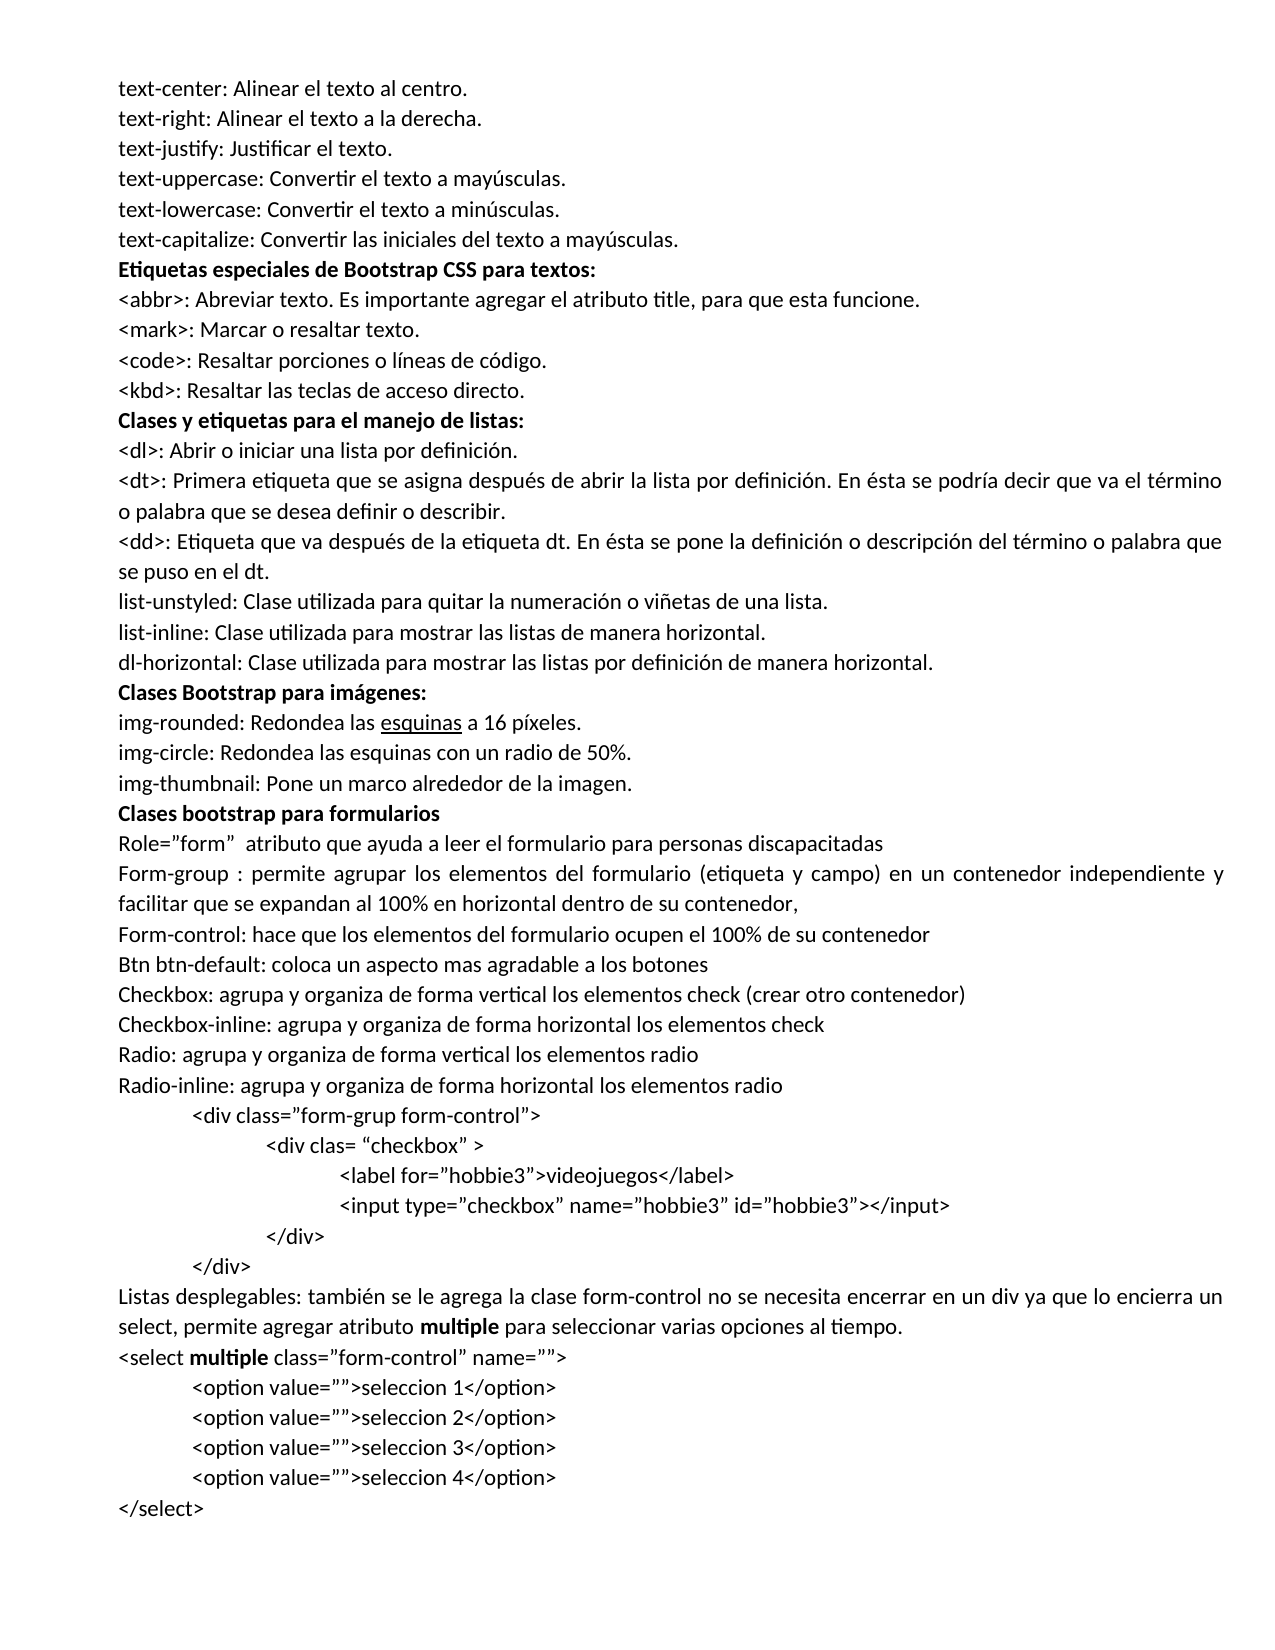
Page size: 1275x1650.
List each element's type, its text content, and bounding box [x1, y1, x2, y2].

text <kbd>: Resaltar las teclas de acceso directo. [118, 376, 1226, 404]
text <code>: Resaltar porciones o líneas de código. [118, 346, 1226, 374]
text list-unstyled: Clase utilizada para quitar la numeración o viñetas de una lista. [118, 587, 1226, 615]
text Form-control: hace que los elementos del formulario ocupen el 100% de su contenedor [118, 920, 1226, 948]
text <option value=””>seleccion 3</option> [118, 1433, 1226, 1461]
text <abbr>: Abreviar texto. Es importante agregar el atributo title, para que esta funcione. [118, 285, 1226, 313]
text Form-group : permite agrupar los elementos del formulario (etiqueta y campo) en un contenedor independiente y facilitar que se expandan al 100% en horizontal dentro de su contenedor, [118, 859, 1226, 917]
text Etiquetas especiales de Bootstrap CSS para textos: [118, 255, 1226, 283]
text <dl>: Abrir o iniciar una lista por definición. [118, 436, 1226, 464]
text <option value=””>seleccion 4</option> [118, 1463, 1226, 1491]
text Checkbox: agrupa y organiza de forma vertical los elementos check (crear otro contenedor) [118, 980, 1226, 1008]
text <mark>: Marcar o resaltar texto. [118, 316, 1226, 343]
text img-rounded: Redondea las esquinas a 16 píxeles. [118, 708, 1226, 736]
text </div> [118, 1252, 1226, 1280]
text img-circle: Redondea las esquinas con un radio de 50%. [118, 738, 1226, 766]
text <dd>: Etiqueta que va después de la etiqueta dt. En ésta se pone la definición o descripción del término o palabra que se puso en el dt. [118, 527, 1226, 585]
text Radio-inline: agrupa y organiza de forma horizontal los elementos radio [118, 1071, 1226, 1099]
text <select multiple class=”form-control” name=””> [118, 1343, 1226, 1371]
text Listas desplegables: también se le agrega la clase form-control no se necesita encerrar en un div ya que lo encierra un select, permite agregar atributo multiple para seleccionar varias opciones al tiempo. [118, 1282, 1226, 1340]
text Clases y etiquetas para el manejo de listas: [118, 406, 1226, 434]
text img-thumbnail: Pone un marco alrededor de la imagen. [118, 769, 1226, 797]
text text-lowercase: Convertir el texto a minúsculas. [118, 195, 1226, 223]
text Checkbox-inline: agrupa y organiza de forma horizontal los elementos check [118, 1010, 1226, 1038]
text <label for=”hobbie3”>videojuegos</label> [118, 1161, 1226, 1189]
text text-capitalize: Convertir las iniciales del texto a mayúsculas. [118, 225, 1226, 253]
text text-right: Alinear el texto a la derecha. [118, 104, 1226, 132]
text Clases bootstrap para formularios [118, 799, 1226, 827]
text <option value=””>seleccion 1</option> [118, 1373, 1226, 1401]
text </select> [118, 1494, 1226, 1522]
text dl-horizontal: Clase utilizada para mostrar las listas por definición de manera horizontal. [118, 648, 1226, 676]
text list-inline: Clase utilizada para mostrar las listas de manera horizontal. [118, 618, 1226, 646]
text Role=”form” atributo que ayuda a leer el formulario para personas discapacitadas [118, 829, 1226, 857]
text <input type=”checkbox” name=”hobbie3” id=”hobbie3”></input> [118, 1192, 1226, 1219]
text Radio: agrupa y organiza de forma vertical los elementos radio [118, 1041, 1226, 1068]
text <div clas= “checkbox” > [118, 1131, 1226, 1159]
text text-justify: Justificar el texto. [118, 134, 1226, 162]
text text-uppercase: Convertir el texto a mayúsculas. [118, 164, 1226, 192]
text <div class=”form-grup form-control”> [118, 1101, 1226, 1129]
text Clases Bootstrap para imágenes: [118, 678, 1226, 706]
text </div> [192, 1222, 1226, 1250]
text text-center: Alinear el texto al centro. [118, 74, 1226, 102]
text Btn btn-default: coloca un aspecto mas agradable a los botones [118, 950, 1226, 978]
text <dt>: Primera etiqueta que se asigna después de abrir la lista por definición. En ésta se podría decir que va el término o palabra que se desea definir o describir. [118, 467, 1226, 525]
text <option value=””>seleccion 2</option> [118, 1403, 1226, 1431]
